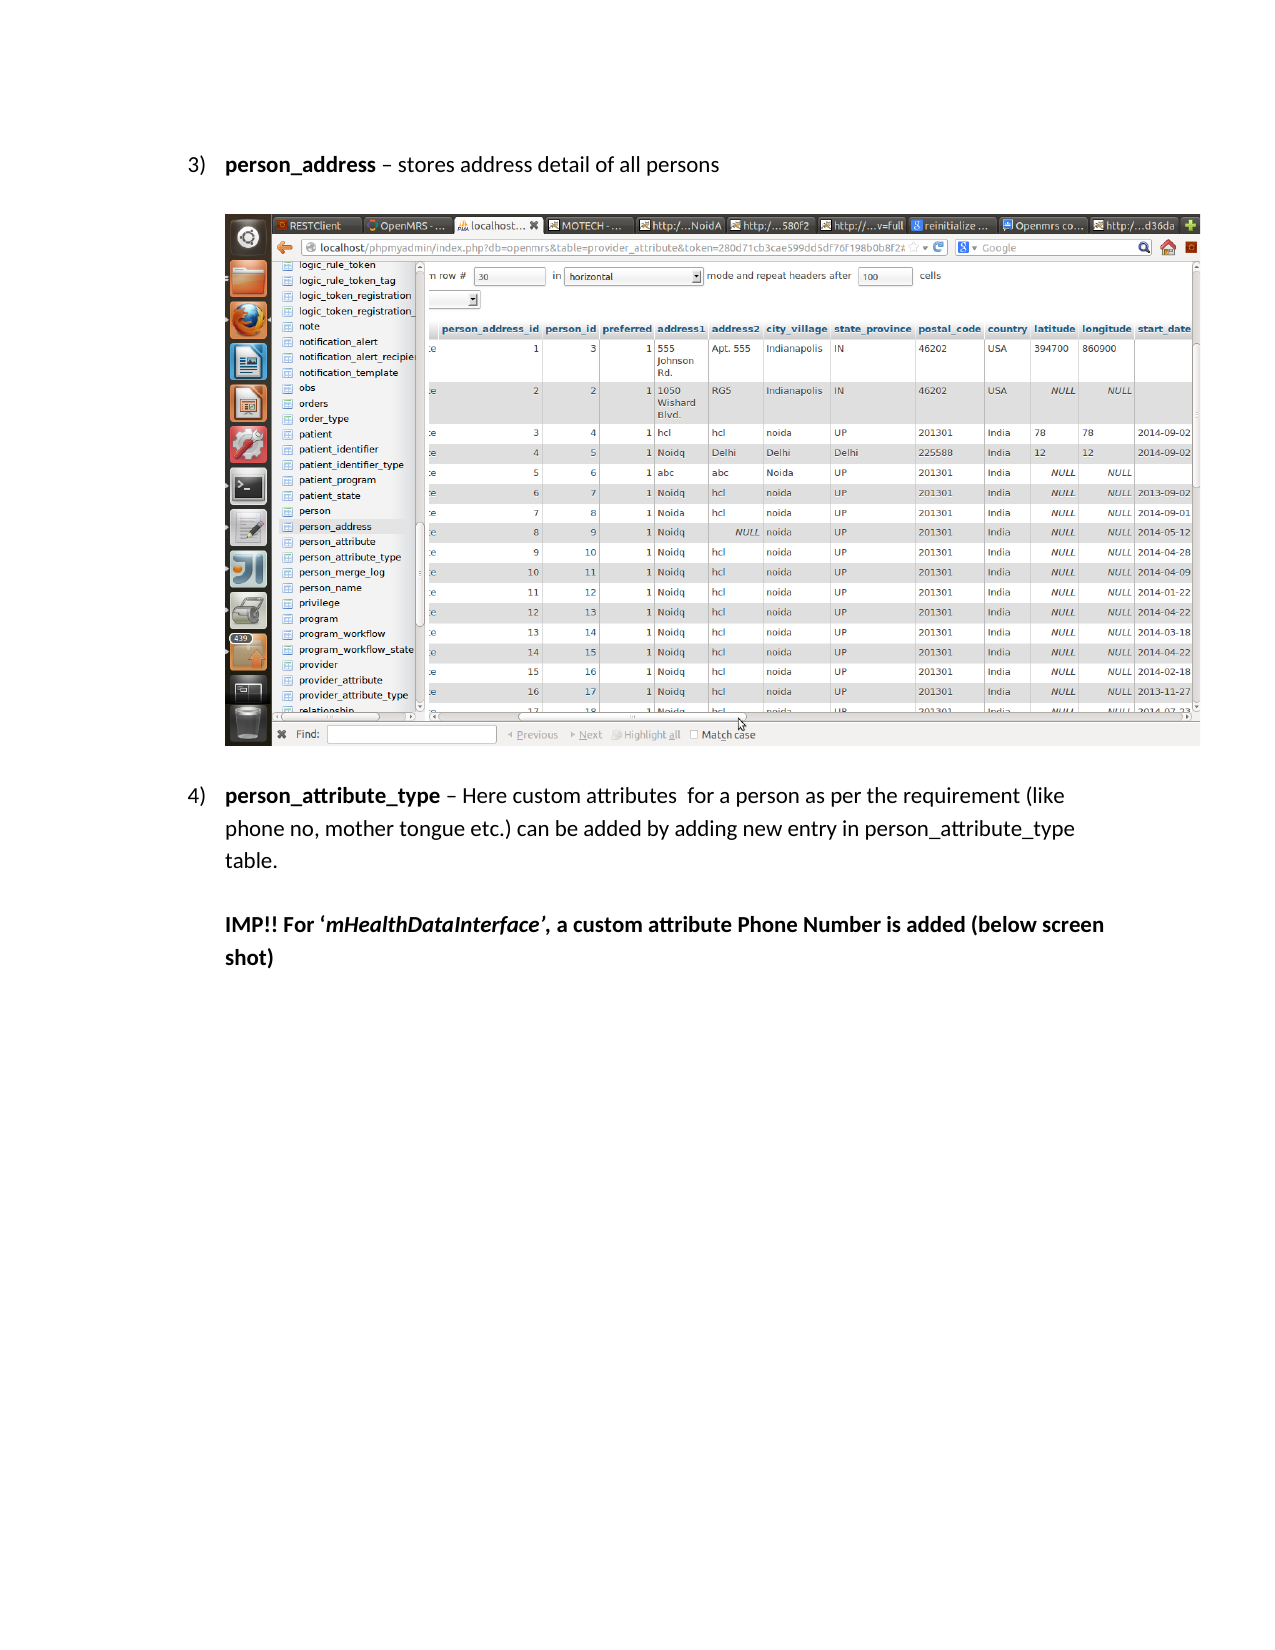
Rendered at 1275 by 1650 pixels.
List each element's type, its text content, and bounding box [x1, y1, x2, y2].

list person_address – stores address detail of all persons [187, 150, 1125, 178]
list IMP!! For ‘mHealthDataInterface’, a custom attribute Phone Number is added (below screen shot) [225, 910, 1125, 971]
list person_attribute_type – Here custom attributes for a person as per the requirement (like phone no, mother tongue etc.) can be added by adding new entry in person_attribute_type table. [187, 782, 1125, 874]
picture [225, 214, 1200, 746]
